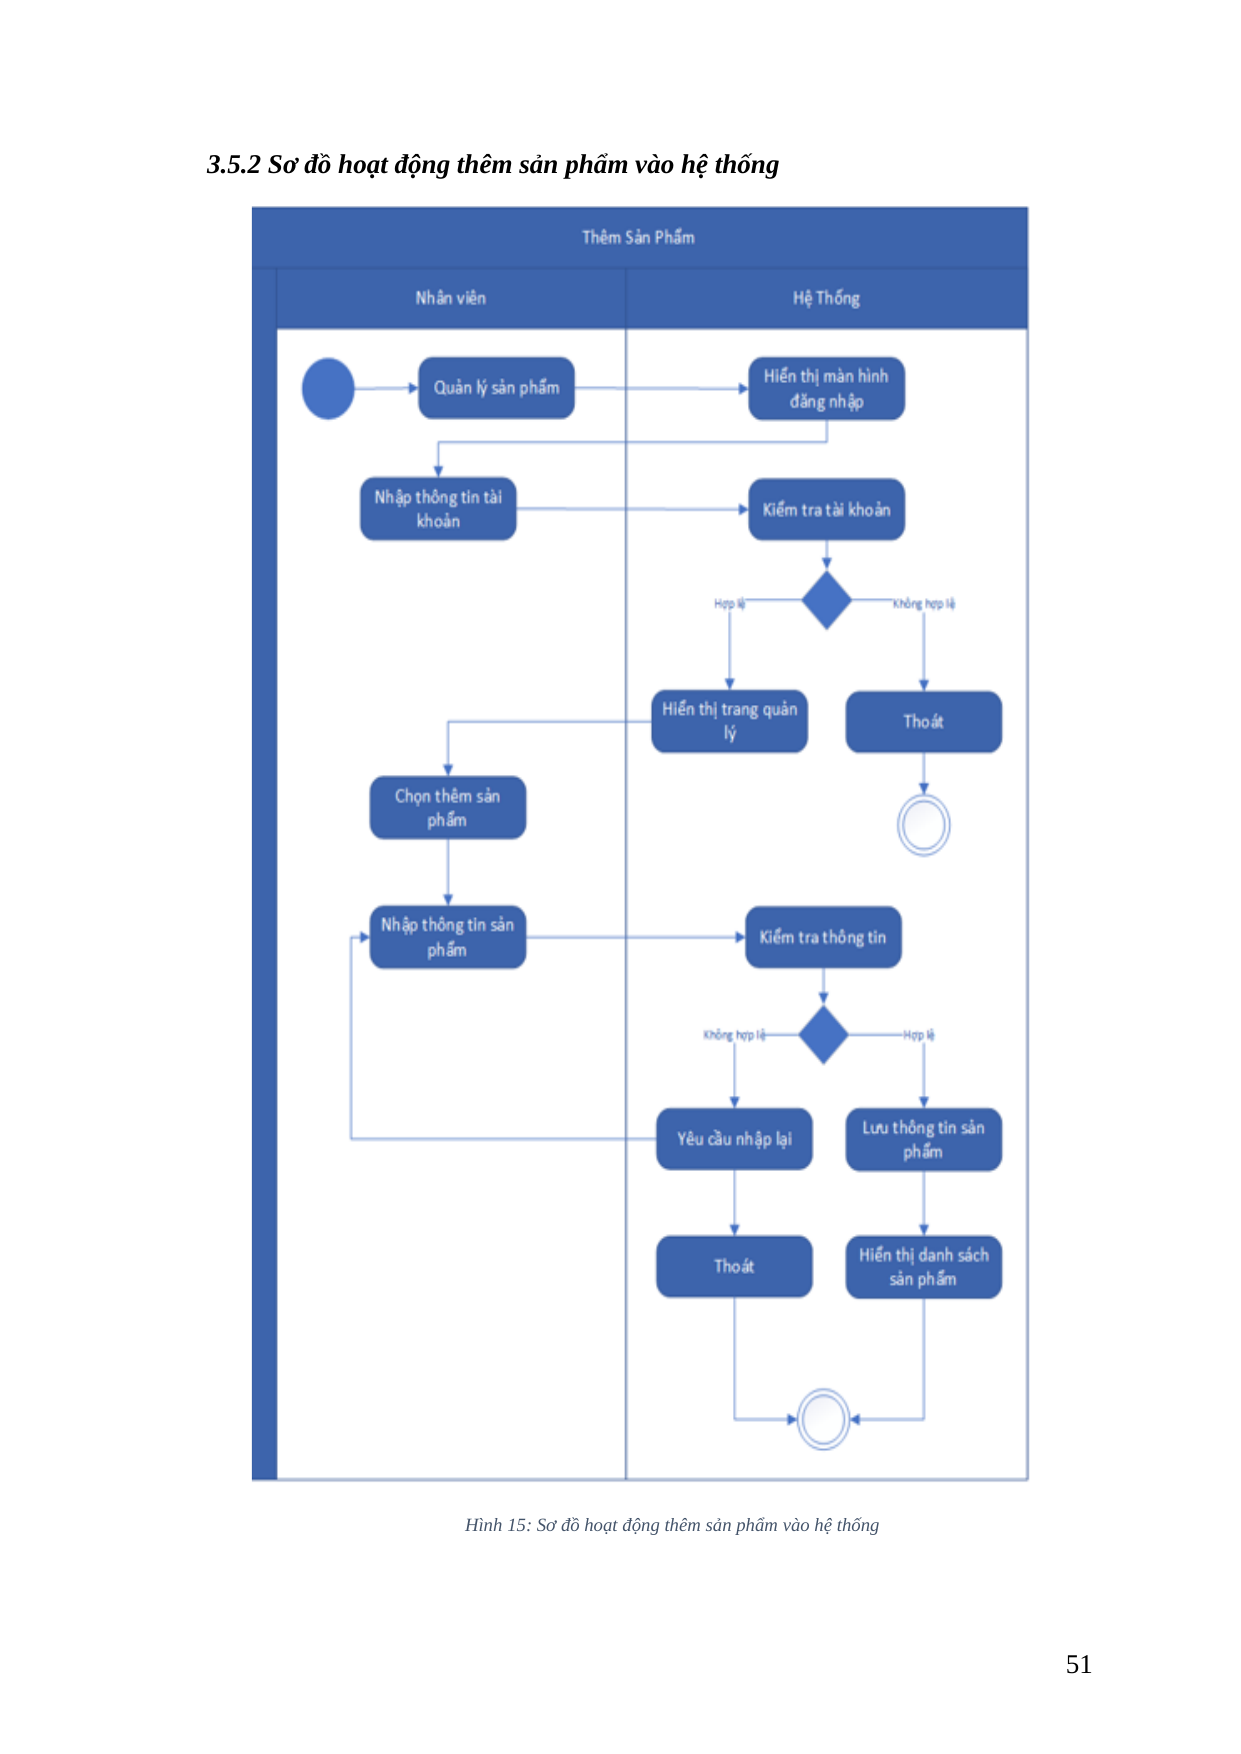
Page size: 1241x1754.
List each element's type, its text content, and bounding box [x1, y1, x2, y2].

subtitle 3.5.2 Sơ đồ hoạt động thêm sản phẩm vào hệ thống [207, 148, 1092, 179]
picture [251, 206, 1031, 1486]
